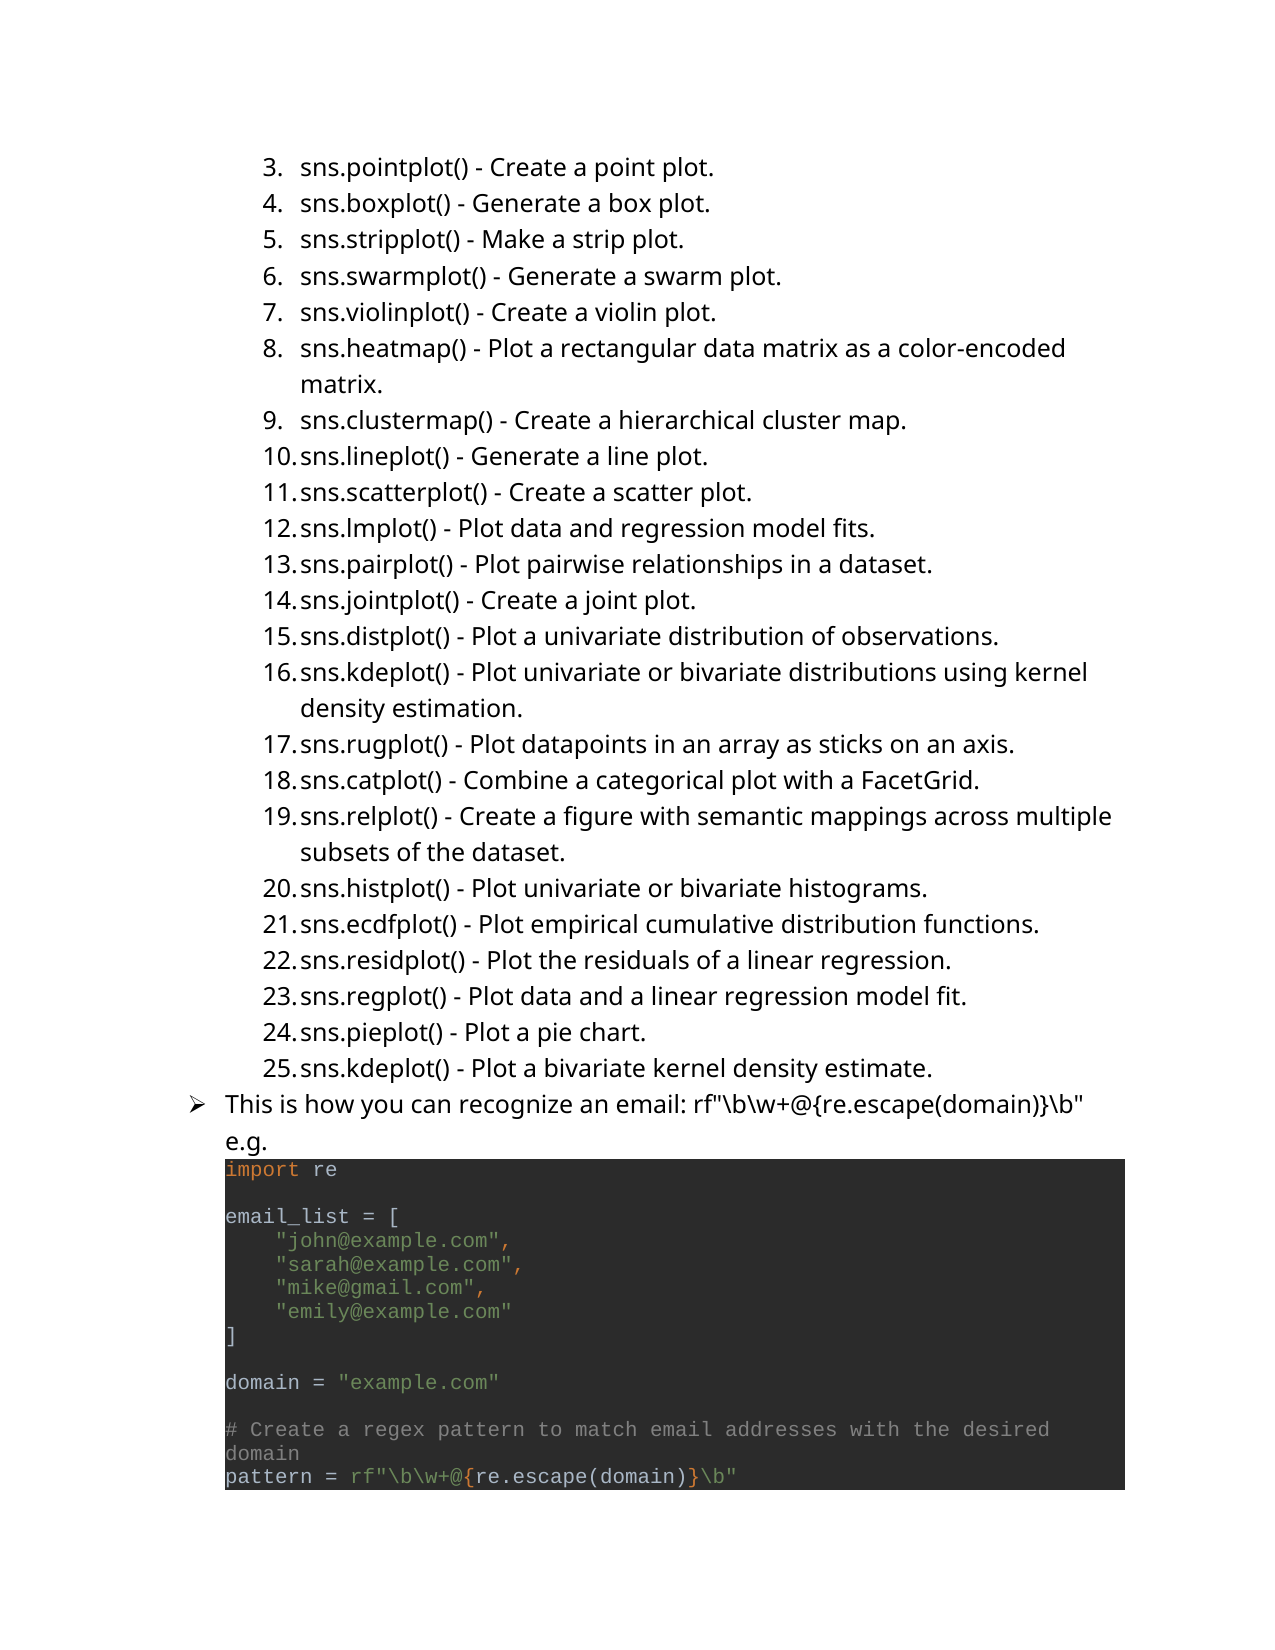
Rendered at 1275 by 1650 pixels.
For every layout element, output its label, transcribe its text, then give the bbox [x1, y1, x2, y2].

list sns.pieplot() - Plot a pie chart. [262, 1015, 1125, 1049]
list sns.stripplot() - Make a strip plot. [262, 222, 1125, 256]
list This is how you can recognize an email: rf"\b\w+@{re.escape(domain)}\b" e.g. [187, 1087, 1125, 1157]
list sns.kdeplot() - Plot a bivariate kernel density estimate. [262, 1051, 1125, 1085]
list sns.ecdfplot() - Plot empirical cumulative distribution functions. [262, 907, 1125, 941]
list sns.kdeplot() - Plot univariate or bivariate distributions using kernel density estimation. [262, 654, 1125, 725]
list sns.boxplot() - Generate a box plot. [262, 186, 1125, 220]
list sns.jointplot() - Create a joint plot. [262, 582, 1125, 617]
list sns.histplot() - Plot univariate or bivariate histograms. [262, 871, 1125, 905]
list sns.scatterplot() - Create a scatter plot. [262, 474, 1125, 508]
list sns.distplot() - Plot a univariate distribution of observations. [262, 618, 1125, 653]
list sns.relplot() - Create a figure with semantic mappings across multiple subsets of the dataset. [262, 799, 1125, 869]
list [225, 1159, 1125, 1490]
list sns.clustermap() - Create a hierarchical cluster map. [262, 402, 1125, 436]
list sns.rugplot() - Plot datapoints in an array as sticks on an axis. [262, 727, 1125, 761]
list sns.swarmplot() - Generate a swarm plot. [262, 258, 1125, 292]
list sns.lineplot() - Generate a line plot. [262, 438, 1125, 472]
list sns.lmplot() - Plot data and regression model fits. [262, 510, 1125, 544]
list sns.pairplot() - Plot pairwise relationships in a dataset. [262, 546, 1125, 581]
list sns.regplot() - Plot data and a linear regression model fit. [262, 979, 1125, 1013]
list sns.heatmap() - Plot a rectangular data matrix as a color-encoded matrix. [262, 330, 1125, 400]
list sns.residplot() - Plot the residuals of a linear regression. [262, 943, 1125, 977]
list sns.pointplot() - Create a point plot. [262, 150, 1125, 184]
list sns.violinplot() - Create a violin plot. [262, 294, 1125, 328]
list sns.catplot() - Combine a categorical plot with a FacetGrid. [262, 763, 1125, 797]
